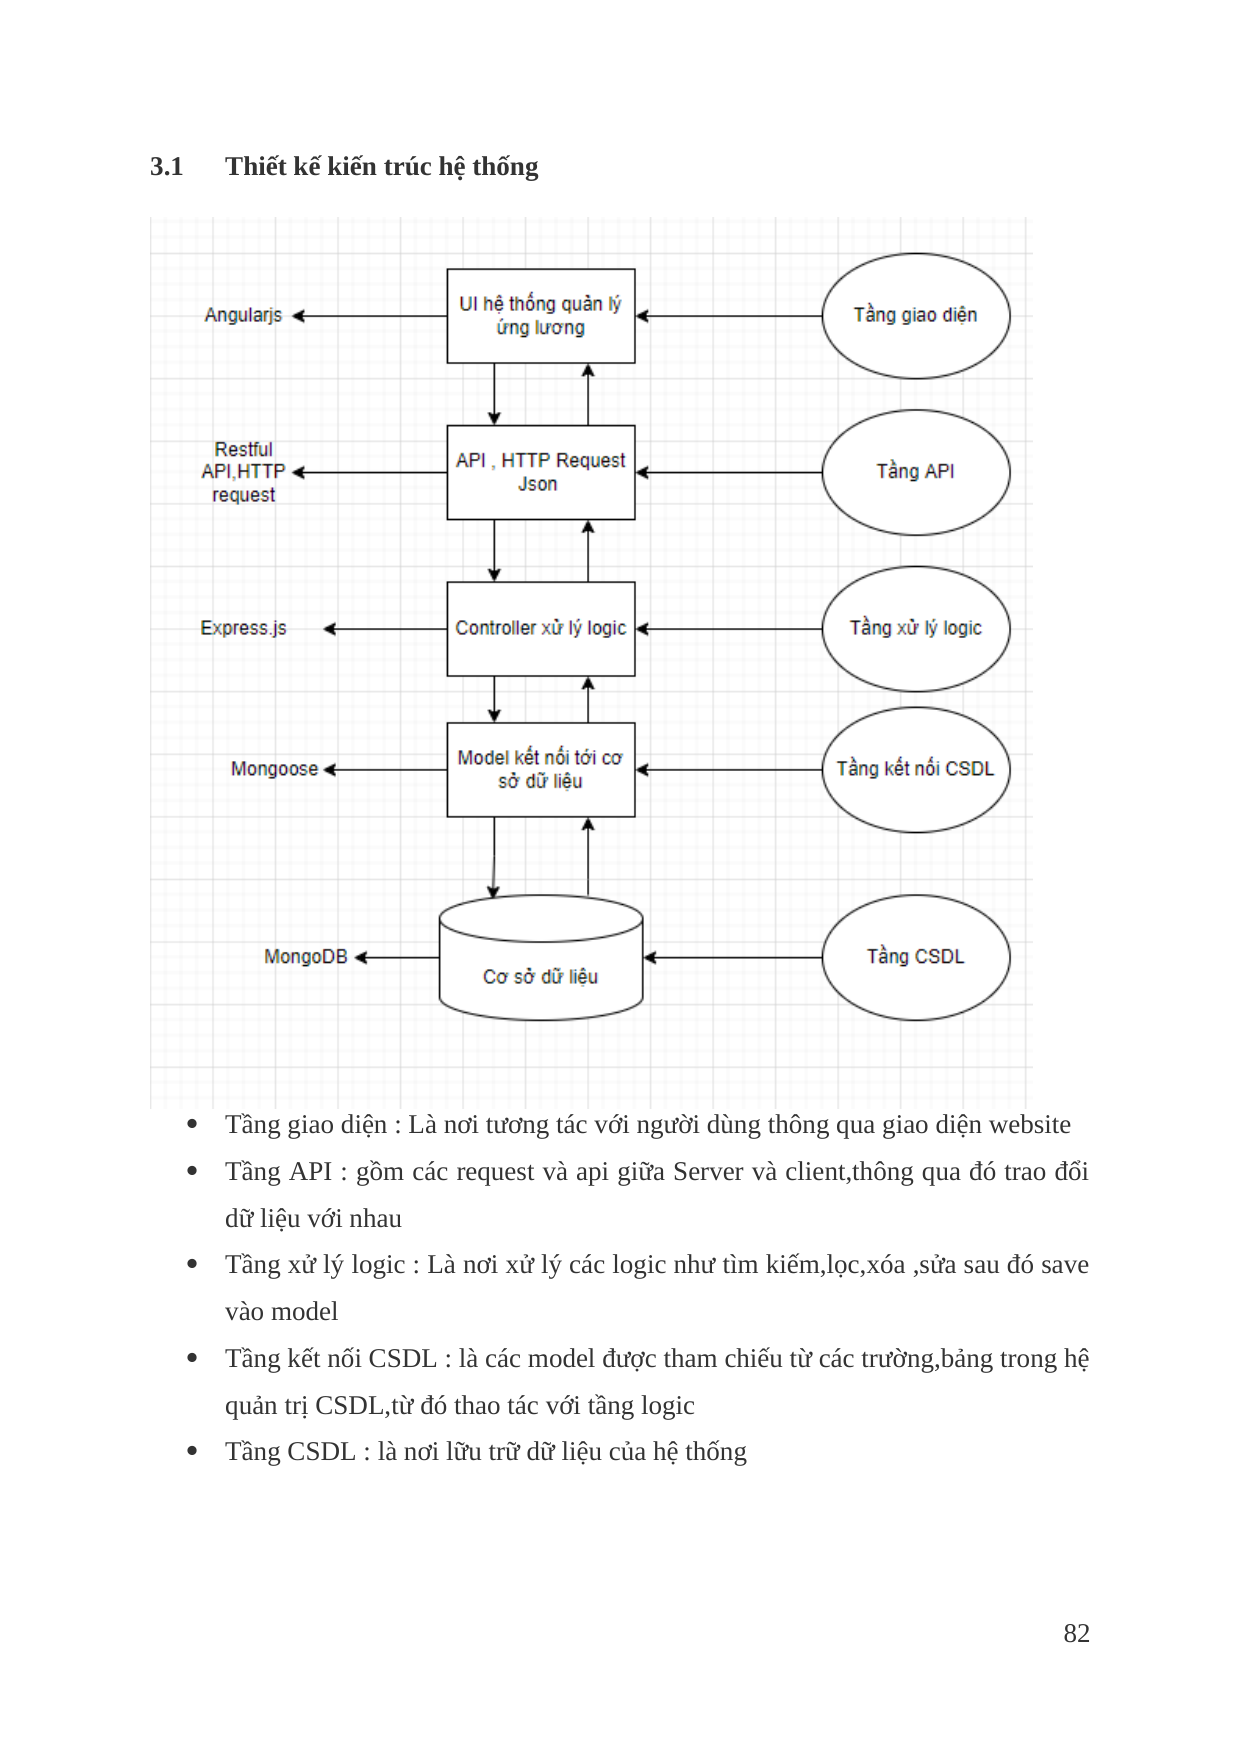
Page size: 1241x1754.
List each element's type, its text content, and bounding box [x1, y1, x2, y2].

list Tầng xử lý logic : Là nơi xử lý các logic như tìm kiếm,lọc,xóa ,sửa sau đó save vào model [187, 1248, 1090, 1326]
list Tầng API : gồm các request và api giữa Server và client,thông qua đó trao đổi dữ liệu với nhau [187, 1155, 1090, 1233]
list Tầng kết nối CSDL : là các model được tham chiếu từ các trường,bảng trong hệ quản trị CSDL,từ đó thao tác với tầng logic [187, 1342, 1090, 1420]
picture [150, 217, 1033, 1109]
subtitle Thiết kế kiến trúc hệ thống [150, 150, 1090, 181]
list Tầng CSDL : là nơi lữu trữ dữ liệu của hệ thống [187, 1435, 1090, 1467]
list Tầng giao diện : Là nơi tương tác với người dùng thông qua giao diện website [187, 1108, 1090, 1139]
